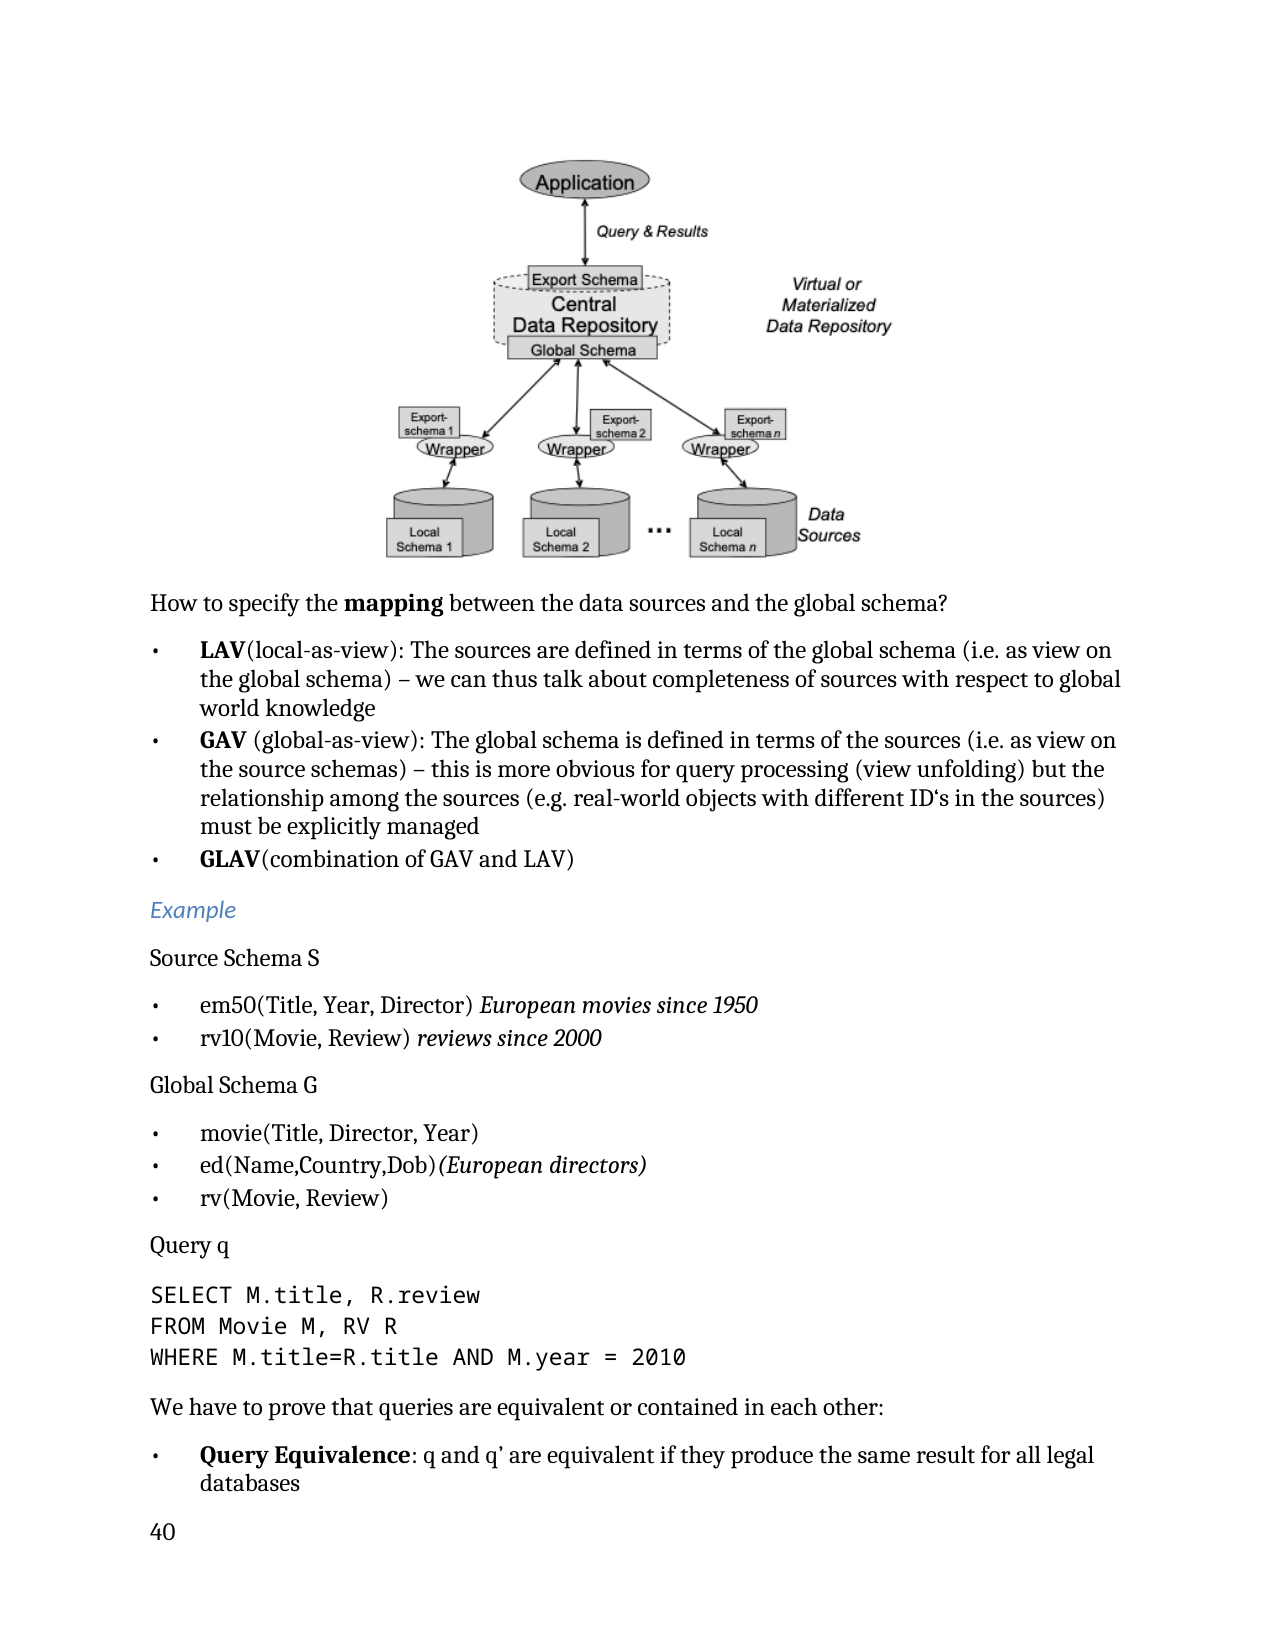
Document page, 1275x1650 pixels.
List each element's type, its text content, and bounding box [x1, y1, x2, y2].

text SELECT M.title, R.review FROM Movie M, RV R WHERE M.title=R.title AND M.year = 2010 [150, 1278, 1125, 1372]
list rv10(Movie, Review) reviews since 2000 [150, 1023, 1125, 1052]
text We have to prove that queries are equivalent or contained in each other: [150, 1393, 1125, 1422]
subtitle Example [150, 894, 1125, 925]
list GLAV(combination of GAV and LAV) [150, 845, 1125, 873]
list GAV (global-as-view): The global schema is defined in terms of the sources (i.e. as view on the source schemas) – this is more obvious for query processing (view unfolding) but the relationship among the sources (e.g. real-world objects with different ID‘s in the sources) must be explicitly managed [150, 726, 1125, 841]
list movie(Title, Director, Year) [150, 1118, 1125, 1147]
list ed(Name,Country,Dob)(European directors) [150, 1151, 1125, 1180]
text Query q [150, 1231, 1125, 1260]
picture [364, 150, 911, 570]
text Global Schema G [150, 1071, 1125, 1100]
list LAV(local-as-view): The sources are defined in terms of the global schema (i.e. as view on the global schema) – we can thus talk about completeness of sources with respect to global world knowledge [150, 636, 1125, 722]
list Query Equivalence: q and q’ are equivalent if they produce the same result for all legal databases [150, 1441, 1125, 1498]
list rv(Movie, Review) [150, 1183, 1125, 1212]
text How to specify the mapping between the data sources and the global schema? [150, 588, 1125, 617]
text Source Schema S [150, 943, 1125, 972]
list em50(Title, Year, Director) European movies since 1950 [150, 991, 1125, 1020]
